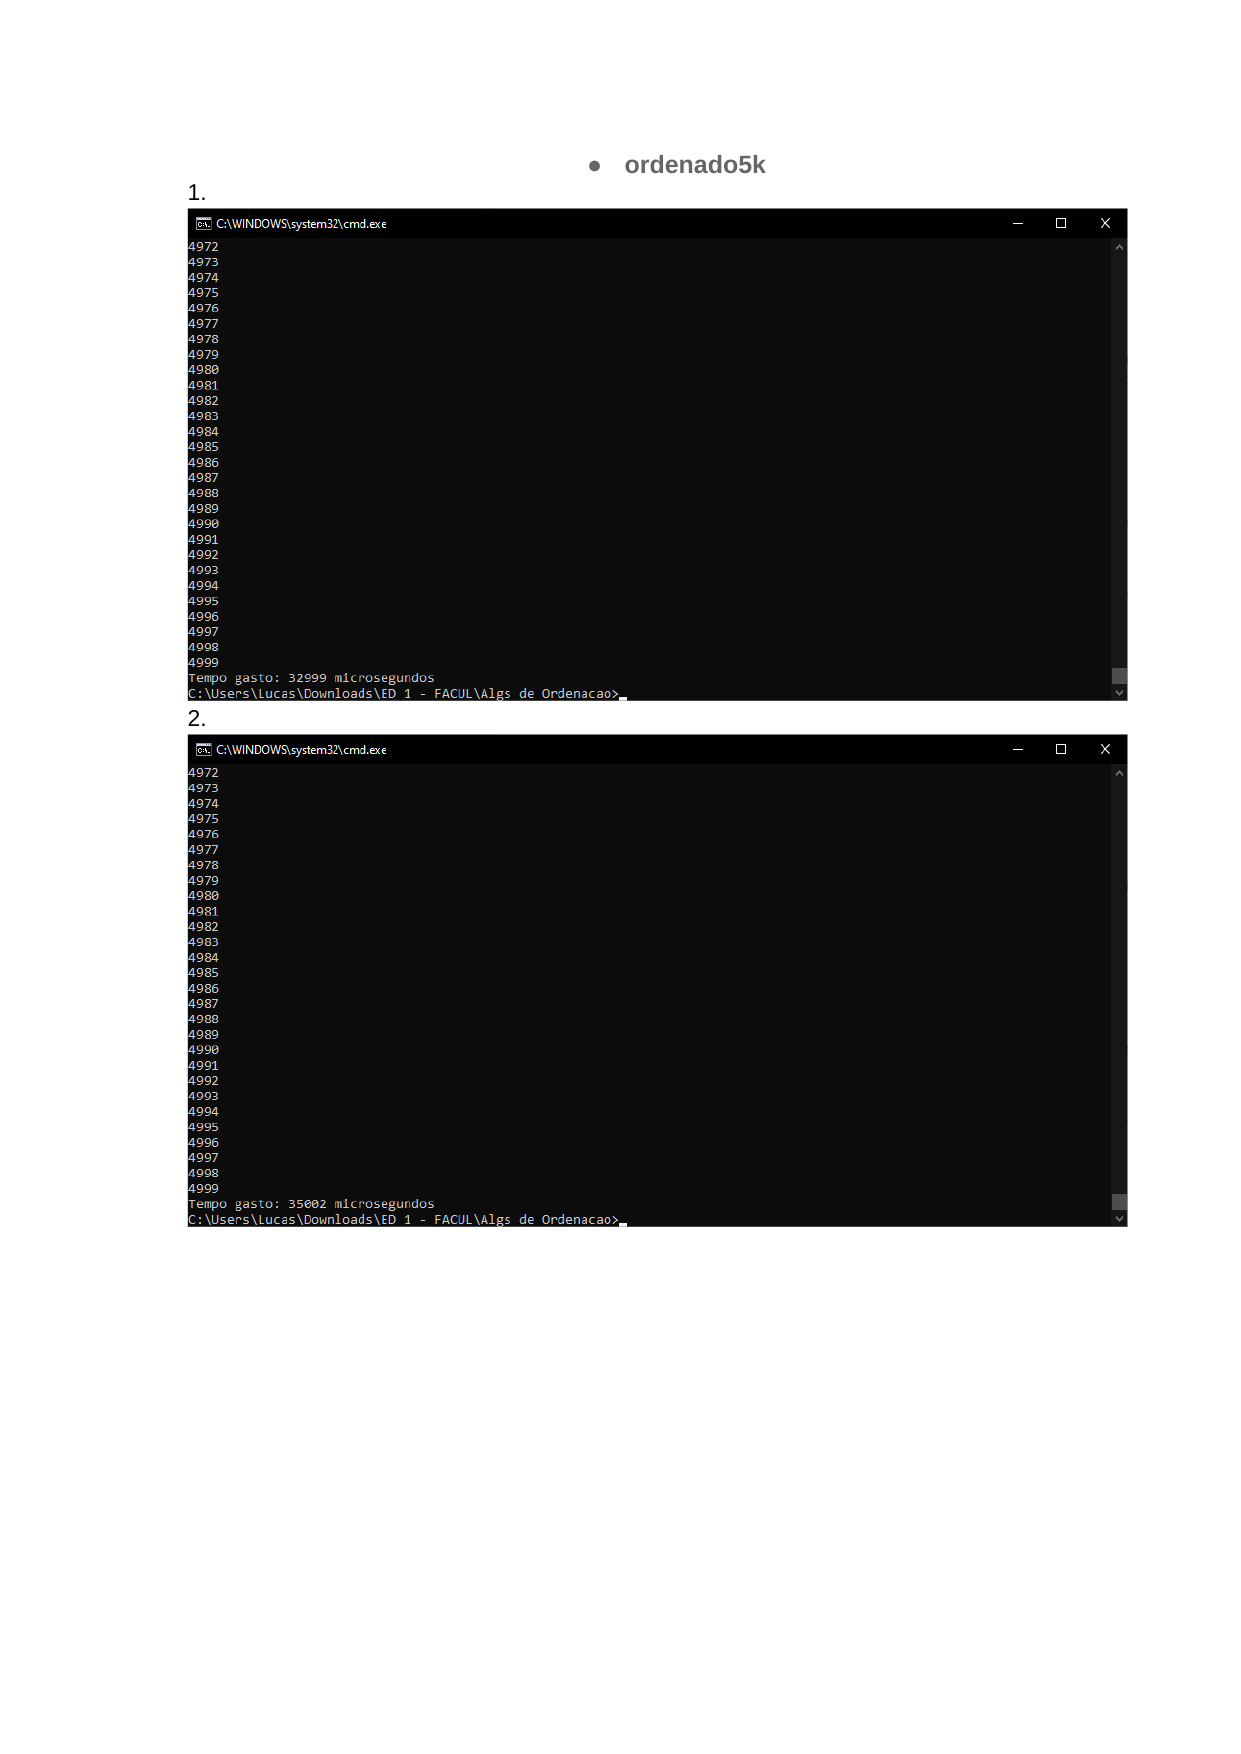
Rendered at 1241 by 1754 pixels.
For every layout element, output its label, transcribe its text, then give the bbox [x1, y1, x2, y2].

picture [187, 734, 1128, 1227]
subtitle ordenado5k [262, 150, 1090, 179]
picture [187, 208, 1128, 701]
